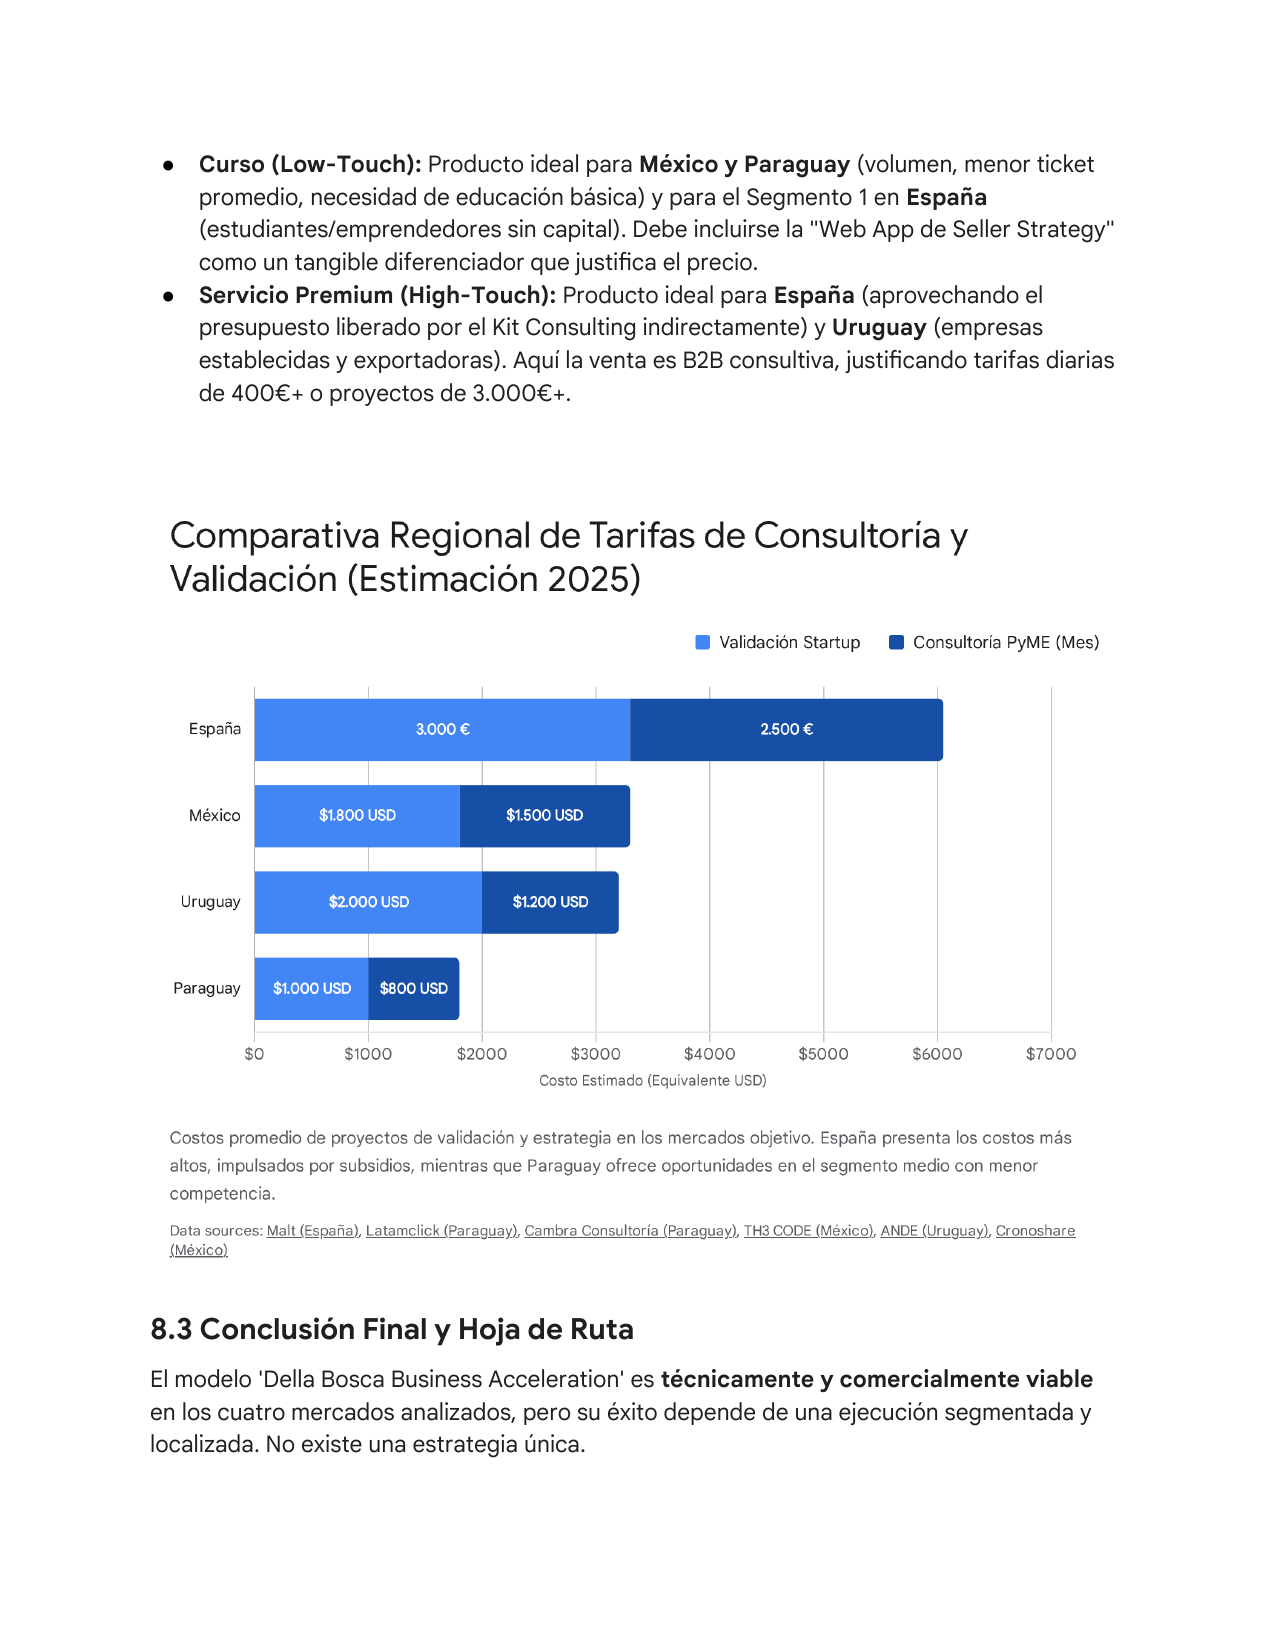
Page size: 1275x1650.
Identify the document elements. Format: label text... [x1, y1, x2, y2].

picture [150, 494, 1119, 1279]
text El modelo 'Della Bosca Business Acceleration' es técnicamente y comercialmente viable en los cuatro mercados analizados, pero su éxito depende de una ejecución segmentada y localizada. No existe una estrategia única. [150, 1365, 1125, 1459]
list Curso (Low-Touch): Producto ideal para México y Paraguay (volumen, menor ticket promedio, necesidad de educación básica) y para el Segmento 1 en España (estudiantes/emprendedores sin capital). Debe incluirse la "Web App de Seller Strategy" como un tangible diferenciador que justifica el precio. [161, 150, 1125, 277]
subtitle 8.3 Conclusión Final y Hoja de Ruta [150, 1311, 1125, 1348]
list Servicio Premium (High-Touch): Producto ideal para España (aprovechando el presupuesto liberado por el Kit Consulting indirectamente) y Uruguay (empresas establecidas y exportadoras). Aquí la venta es B2B consultiva, justificando tarifas diarias de 400€+ o proyectos de 3.000€+. [161, 281, 1125, 408]
